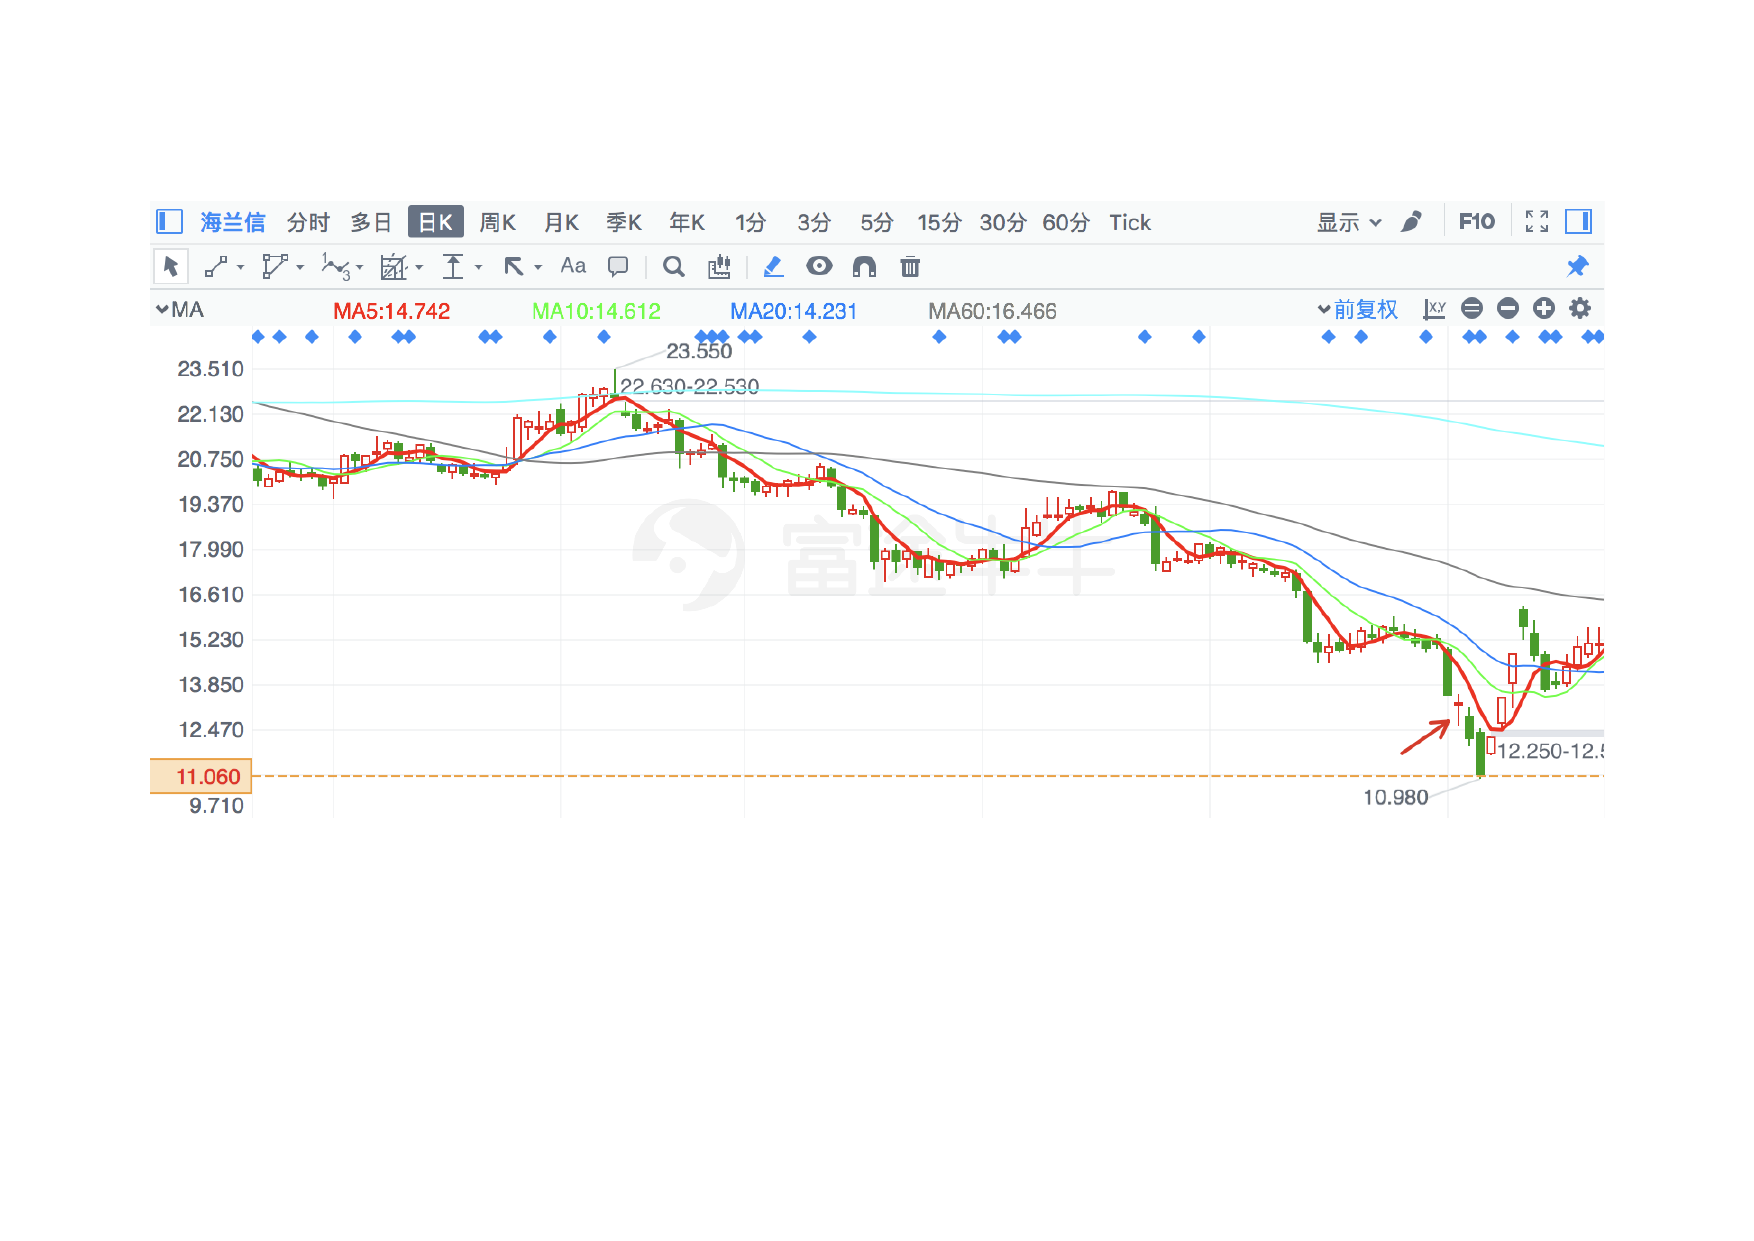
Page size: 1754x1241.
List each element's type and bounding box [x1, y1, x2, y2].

picture [150, 201, 1605, 818]
